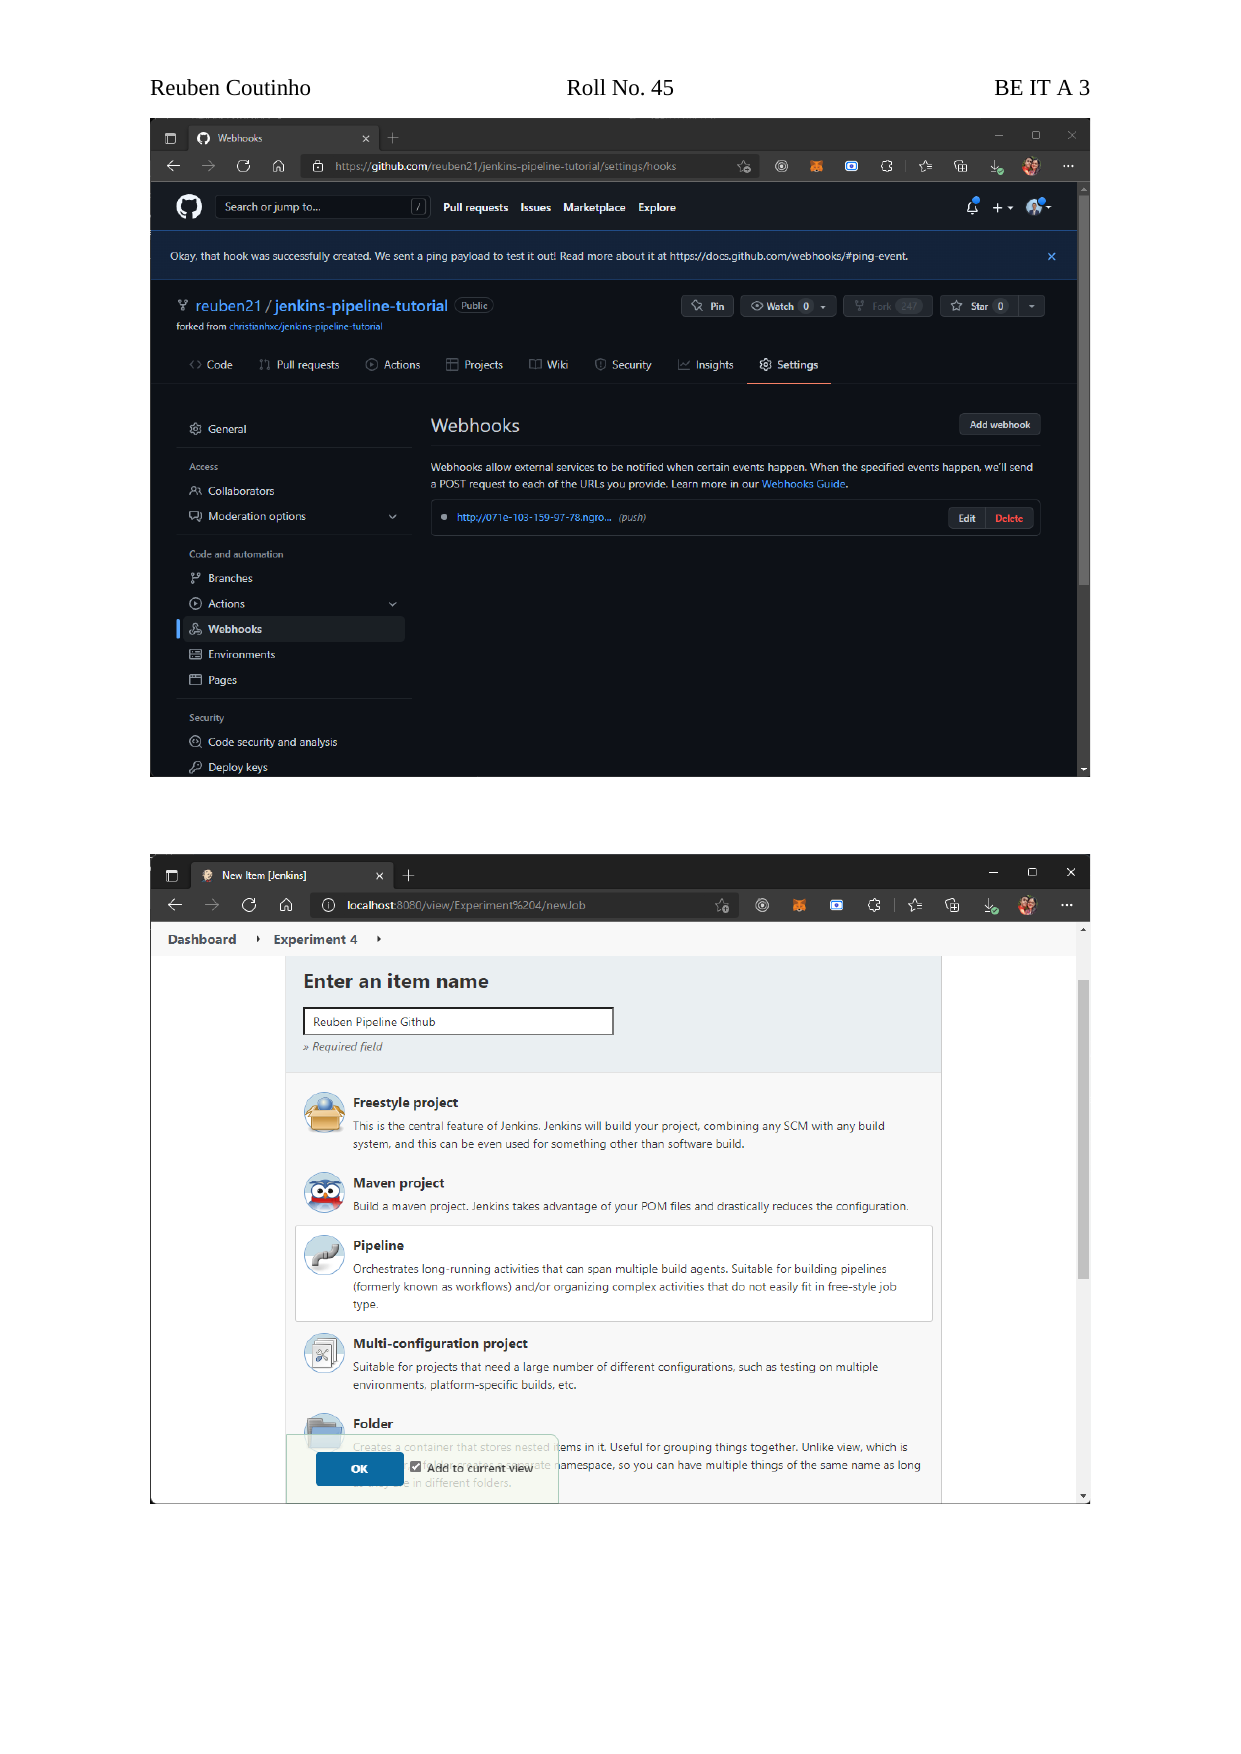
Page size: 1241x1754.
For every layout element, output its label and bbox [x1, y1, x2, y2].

picture [150, 118, 1091, 777]
picture [150, 854, 1091, 1504]
